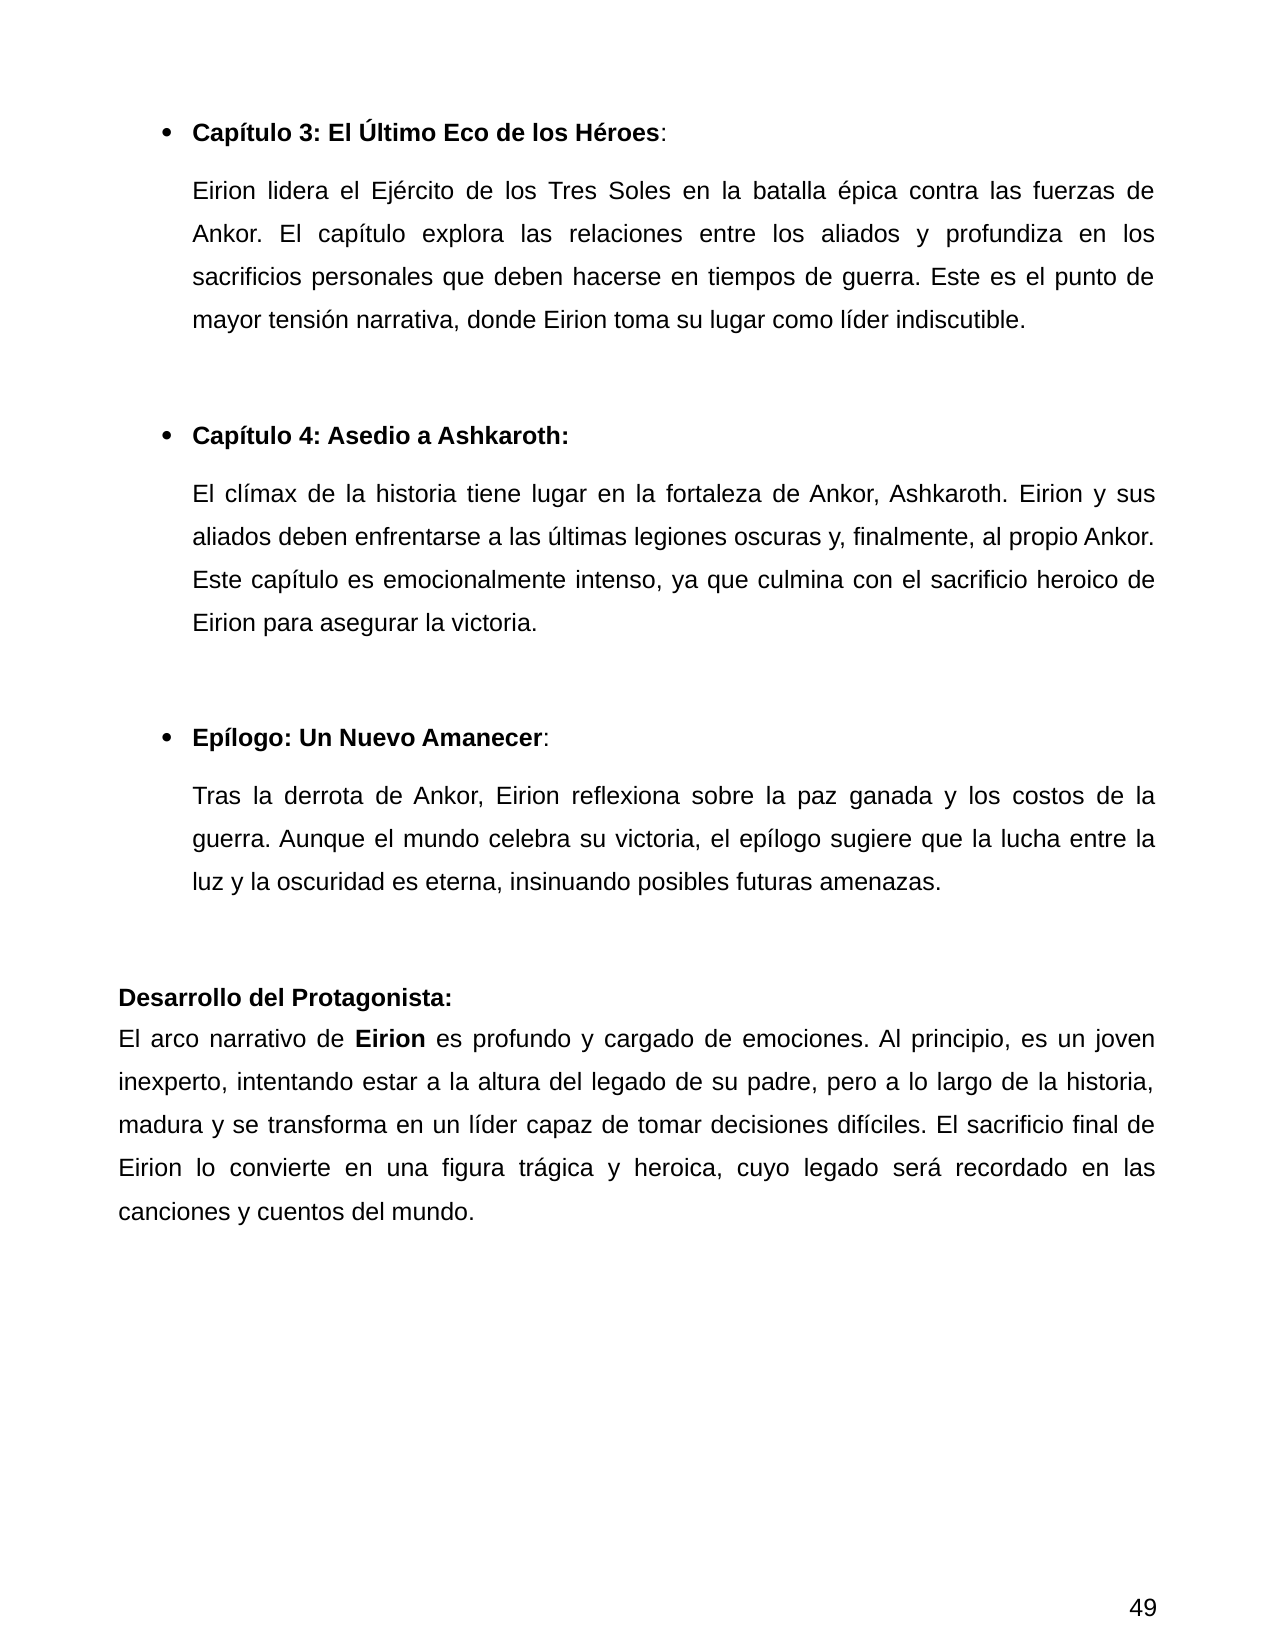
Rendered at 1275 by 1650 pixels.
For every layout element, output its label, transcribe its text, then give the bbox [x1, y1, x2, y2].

list Epílogo: Un Nuevo Amanecer: [162, 723, 1157, 752]
list Capítulo 3: El Último Eco de los Héroes: [162, 118, 1157, 147]
subtitle Desarrollo del Protagonista: [118, 983, 1157, 1012]
text Eirion lidera el Ejército de los Tres Soles en la batalla épica contra las fuerzas de Ankor. El capítulo explora las relaciones entre los aliados y profundiza en los sacrificios personales que deben hacerse en tiempos de guerra. Este es el punto de mayor tensión narrativa, donde Eirion toma su lugar como líder indiscutible. [192, 176, 1157, 334]
text El clímax de la historia tiene lugar en la fortaleza de Ankor, Ashkaroth. Eirion y sus aliados deben enfrentarse a las últimas legiones oscuras y, finalmente, al propio Ankor. Este capítulo es emocionalmente intenso, ya que culmina con el sacrificio heroico de Eirion para asegurar la victoria. [192, 478, 1157, 637]
text Tras la derrota de Ankor, Eirion reflexiona sobre la paz ganada y los costos de la guerra. Aunque el mundo celebra su victoria, el epílogo sugiere que la lucha entre la luz y la oscuridad es eterna, insinuando posibles futuras amenazas. [192, 781, 1157, 896]
text El arco narrativo de Eirion es profundo y cargado de emociones. Al principio, es un joven inexperto, intentando estar a la altura del legado de su padre, pero a lo largo de la historia, madura y se transforma en un líder capaz de tomar decisiones difíciles. El sacrificio final de Eirion lo convierte en una figura trágica y heroica, cuyo legado será recordado en las canciones y cuentos del mundo. [118, 1024, 1157, 1225]
list Capítulo 4: Asedio a Ashkaroth: [162, 421, 1157, 449]
